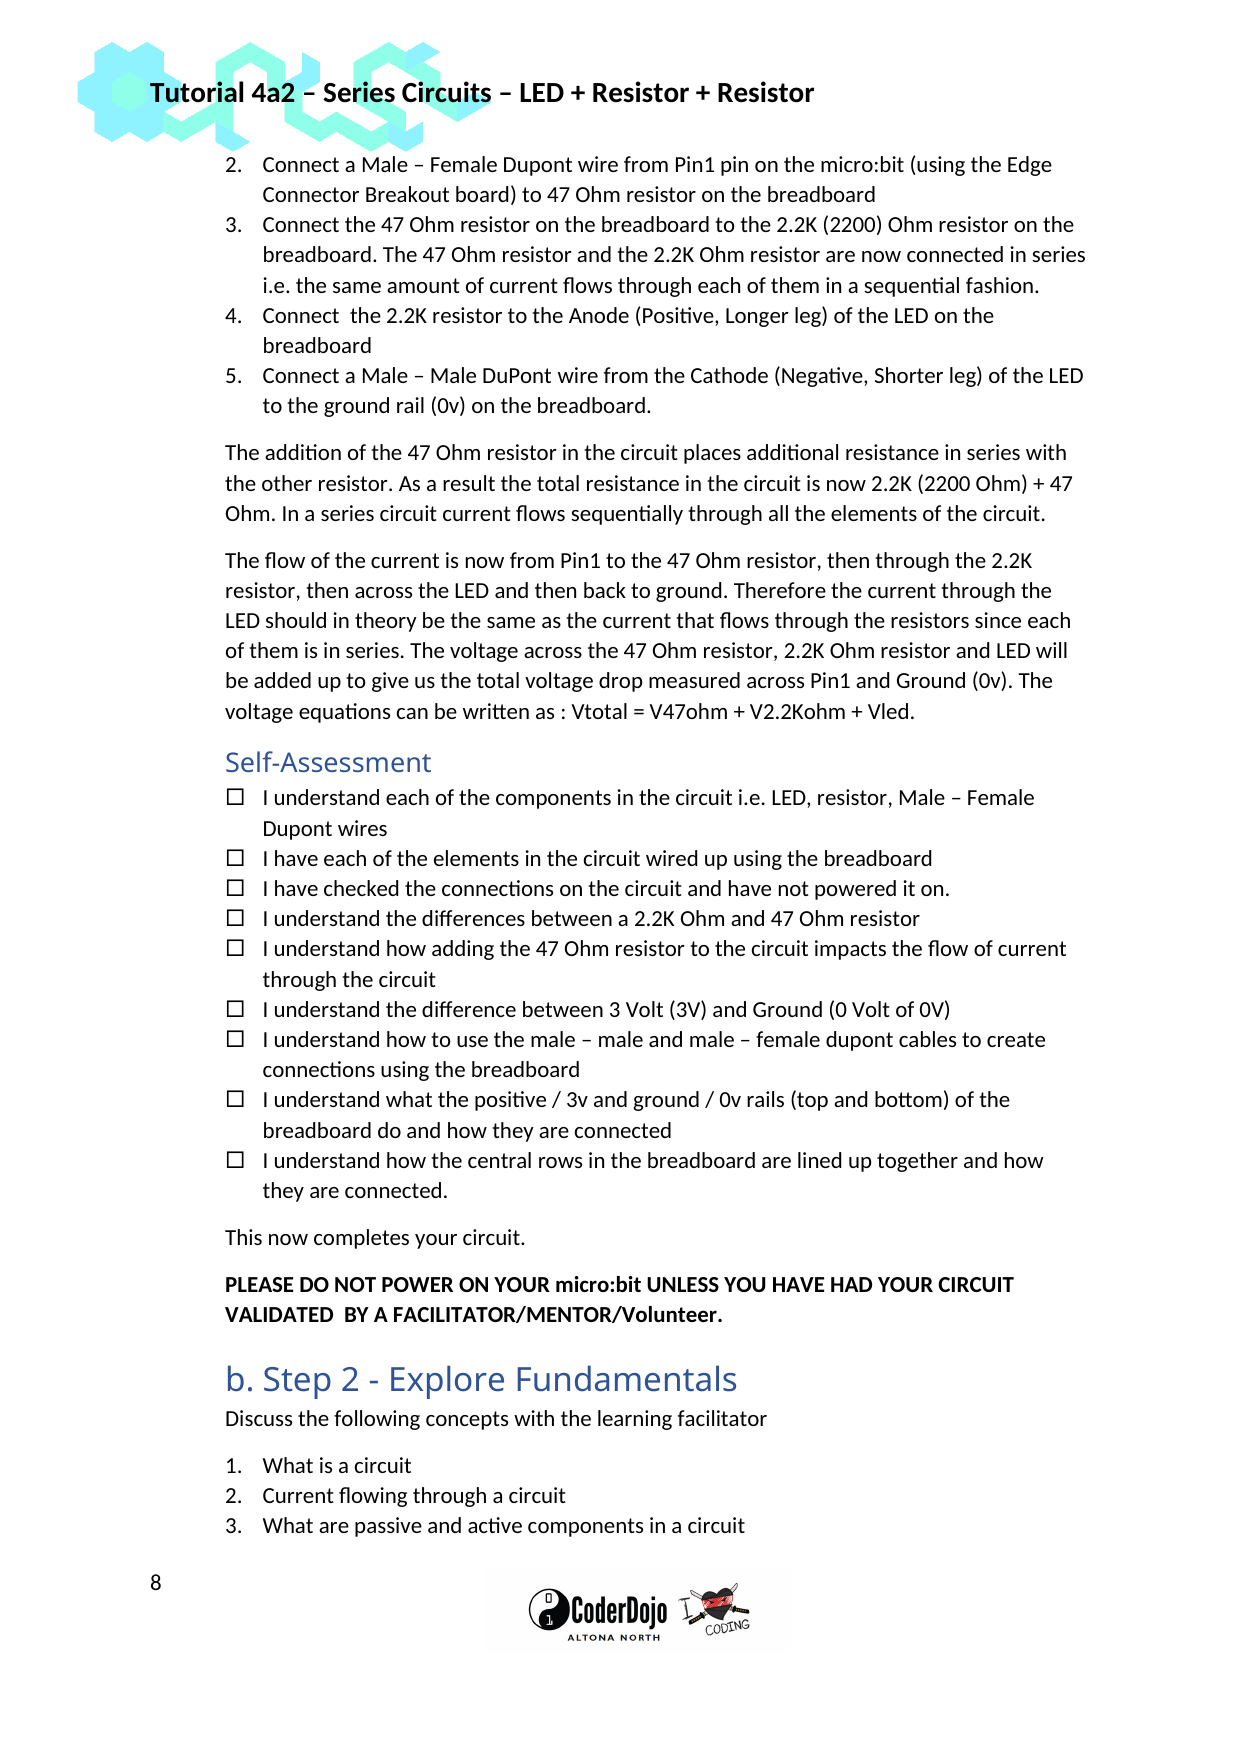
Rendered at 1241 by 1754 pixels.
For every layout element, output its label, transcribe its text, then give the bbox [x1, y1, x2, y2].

subtitle Self-Assessment [225, 744, 1090, 781]
list I understand the differences between a 2.2K Ohm and 47 Ohm resistor [225, 904, 1090, 932]
list What is a circuit [225, 1451, 1090, 1479]
list I have checked the connections on the circuit and have not powered it on. [225, 874, 1090, 902]
text The flow of the current is now from Pin1 to the 47 Ohm resistor, then through the 2.2K resistor, then across the LED and then back to ground. Therefore the current through the LED should in theory be the same as the current that flows through the resistors since each of them is in series. The voltage across the 47 Ohm resistor, 2.2K Ohm resistor and LED will be added up to give us the total voltage drop measured across Pin1 and Ground (0v). The voltage equations can be written as : Vtotal = V47ohm + V2.2Kohm + Vled. [225, 546, 1090, 725]
list I understand each of the components in the circuit i.e. LED, resistor, Male – Female Dupont wires [225, 783, 1090, 842]
list Connect the 2.2K resistor to the Anode (Positive, Longer leg) of the LED on the breadboard [225, 301, 1090, 359]
picture [486, 1568, 792, 1653]
text The addition of the 47 Ohm resistor in the circuit places additional resistance in series with the other resistor. As a result the total resistance in the circuit is now 2.2K (2200 Ohm) + 47 Ohm. In a series circuit current flows sequentially through all the elements of the circuit. [225, 438, 1090, 527]
text This now completes your circuit. [225, 1223, 1090, 1251]
list Connect a Male – Female Dupont wire from Pin1 pin on the micro:bit (using the Edge Connector Breakout board) to 47 Ohm resistor on the breadboard [225, 150, 1090, 208]
list What are passive and active components in a circuit [225, 1512, 1090, 1540]
list I have each of the elements in the circuit wired up using the breadboard [225, 844, 1090, 872]
text Discuss the following concepts with the learning facilitator [150, 1404, 1090, 1432]
picture [77, 42, 492, 152]
list I understand how to use the male – male and male – female dupont cables to create connections using the breadboard [225, 1025, 1090, 1083]
list I understand how the central rows in the breadboard are lined up together and how they are connected. [225, 1146, 1090, 1204]
subtitle Step 2 - Explore Fundamentals [225, 1355, 1090, 1401]
list I understand how adding the 47 Ohm resistor to the circuit impacts the flow of current through the circuit [225, 934, 1090, 993]
list I understand the difference between 3 Volt (3V) and Ground (0 Volt of 0V) [225, 995, 1090, 1023]
text PLEASE DO NOT POWER ON YOUR micro:bit UNLESS YOU HAVE HAD YOUR CIRCUIT VALIDATED BY A FACILITATOR/MENTOR/Volunteer. [225, 1270, 1090, 1328]
list Current flowing through a circuit [225, 1481, 1090, 1509]
list Connect a Male – Male DuPont wire from the Cathode (Negative, Shorter leg) of the LED to the ground rail (0v) on the breadboard. [225, 361, 1090, 420]
list Connect the 47 Ohm resistor on the breadboard to the 2.2K (2200) Ohm resistor on the breadboard. The 47 Ohm resistor and the 2.2K Ohm resistor are now connected in series i.e. the same amount of current flows through each of them in a sequential fashion. [225, 210, 1090, 299]
list I understand what the positive / 3v and ground / 0v rails (top and bottom) of the breadboard do and how they are connected [225, 1086, 1090, 1144]
